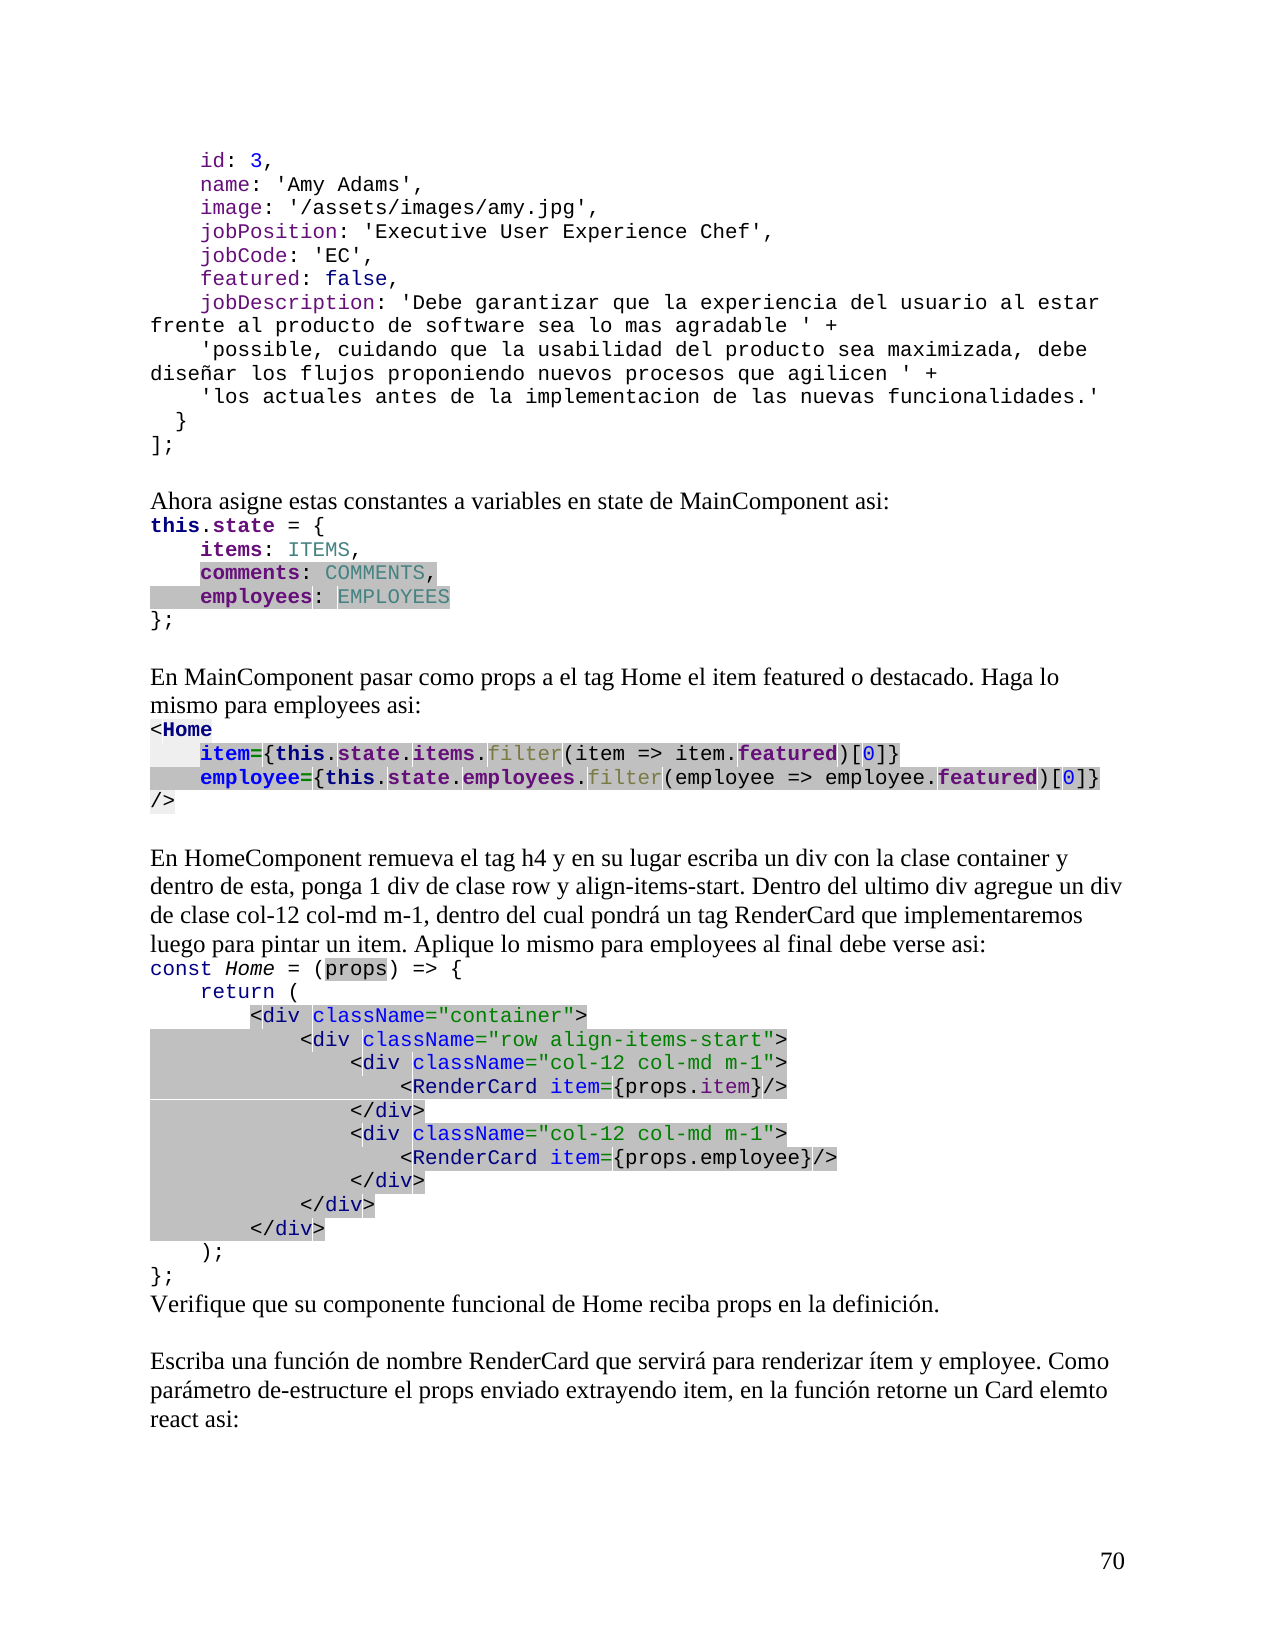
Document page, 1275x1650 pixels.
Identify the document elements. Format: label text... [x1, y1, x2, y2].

text Verifique que su componente funcional de Home reciba props en la definición. [150, 1289, 1125, 1317]
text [150, 150, 1125, 457]
text <Home item={this.state.items.filter(item => item.featured)[0]} employee={this.state.employees.filter(employee => employee.featured)[0]} /> [175, 719, 1125, 814]
text Escriba una función de nombre RenderCard que servirá para renderizar ítem y employee. Como parámetro de-estructure el props enviado extrayendo item, en la función retorne un Card elemto react asi: [150, 1346, 1125, 1432]
text const Home = (props) => { return ( <div className="container"> <div className="row align-items-start"> <div className="col-12 col-md m-1"> <RenderCard item={props.item}/> </div> <div className="col-12 col-md m-1"> <RenderCard item={props.employee}/> </div> </div> </div> ); }; [150, 958, 1125, 1289]
text En MainComponent pasar como props a el tag Home el item featured o destacado. Haga lo mismo para employees asi: [150, 662, 1125, 719]
text En HomeComponent remueva el tag h4 y en su lugar escriba un div con la clase container y dentro de esta, ponga 1 div de clase row y align-items-start. Dentro del ultimo div agregue un div de clase col-12 col-md m-1, dentro del cual pondrá un tag RenderCard que implementaremos luego para pintar un item. Aplique lo mismo para employees al final debe verse asi: [150, 843, 1125, 958]
text Ahora asigne estas constantes a variables en state de MainComponent asi: [150, 486, 1125, 515]
text this.state = { items: ITEMS, comments: COMMENTS, employees: EMPLOYEES }; [150, 515, 1125, 633]
